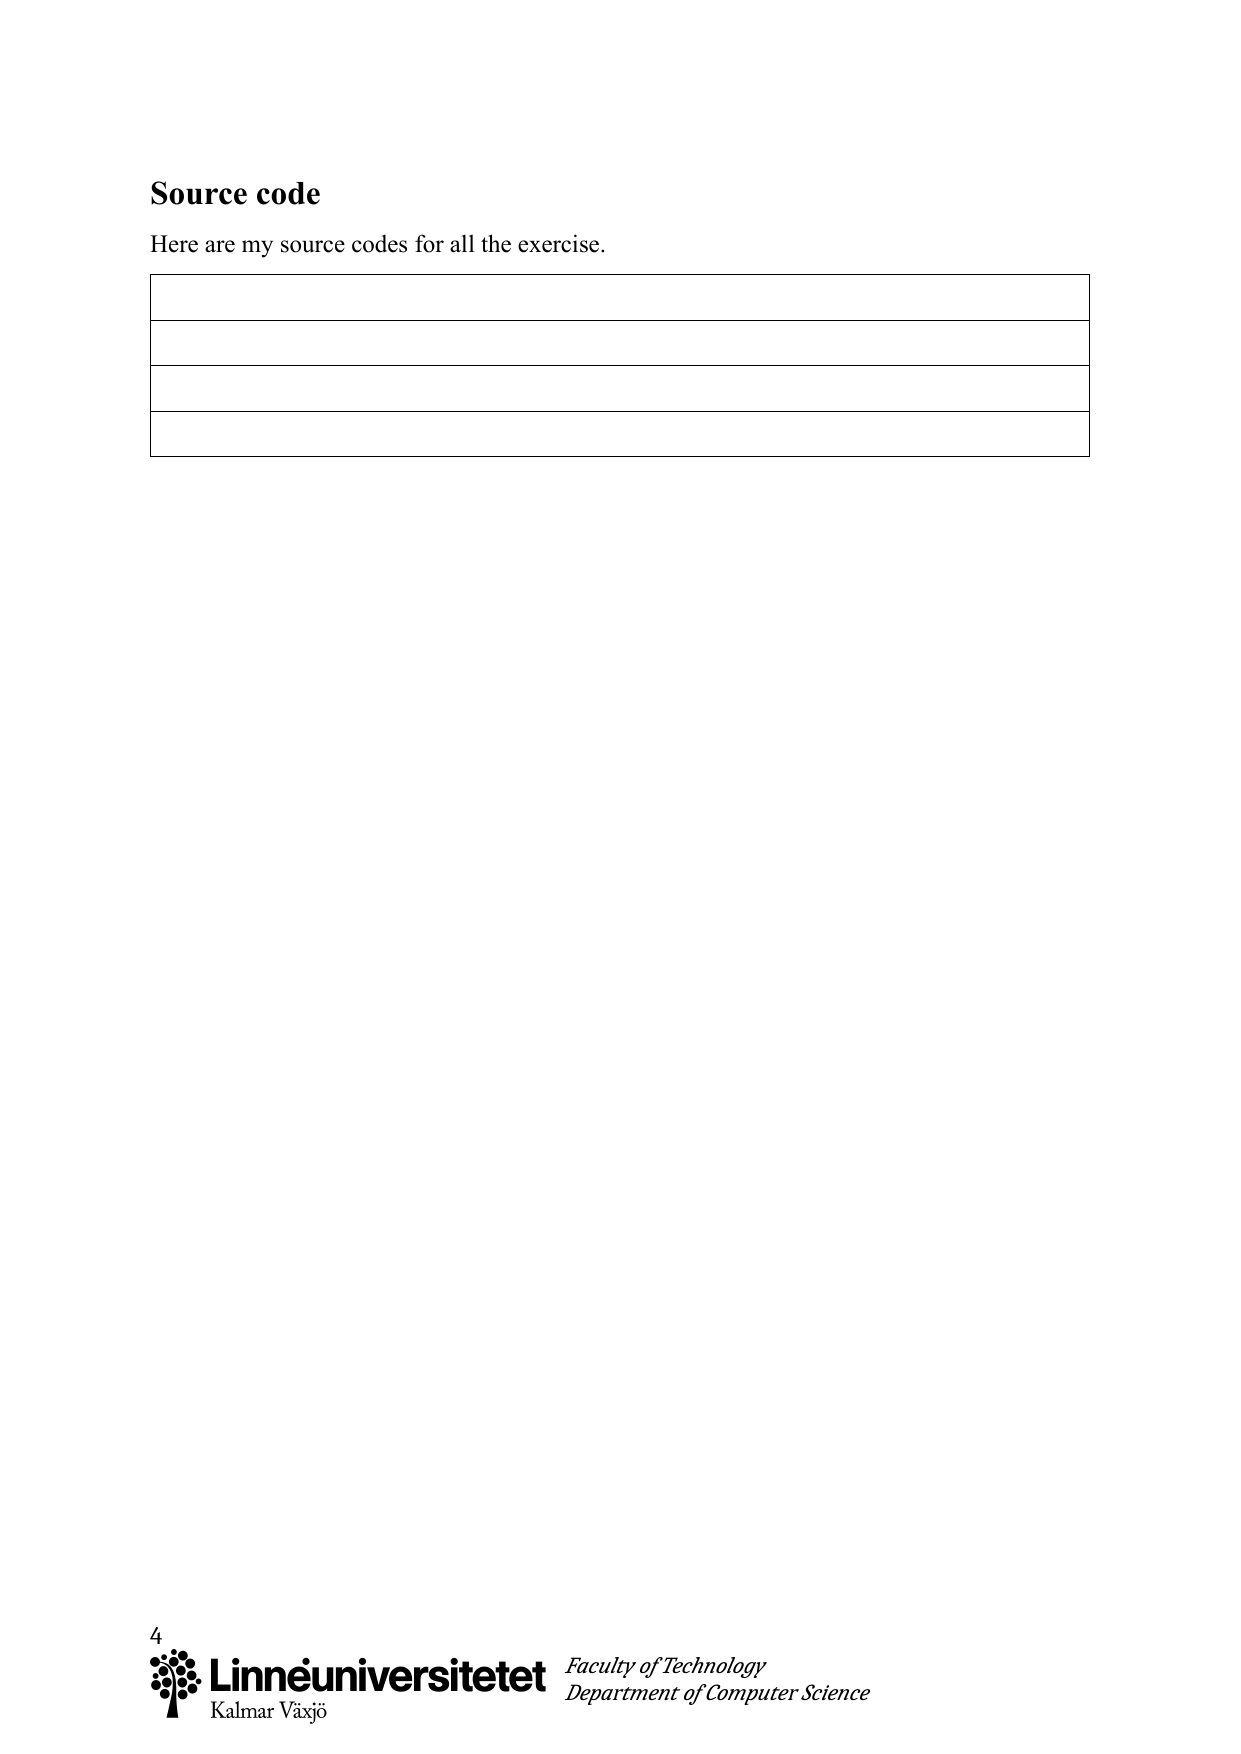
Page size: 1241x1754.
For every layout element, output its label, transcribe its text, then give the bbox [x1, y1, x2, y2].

picture [150, 1649, 546, 1724]
subtitle Source code [150, 175, 1090, 212]
table_cell [151, 412, 1089, 456]
table_cell [151, 366, 1089, 411]
table_cell [151, 321, 1089, 365]
table_header [151, 275, 1089, 320]
text Here are my source codes for all the exercise. [150, 230, 1090, 258]
